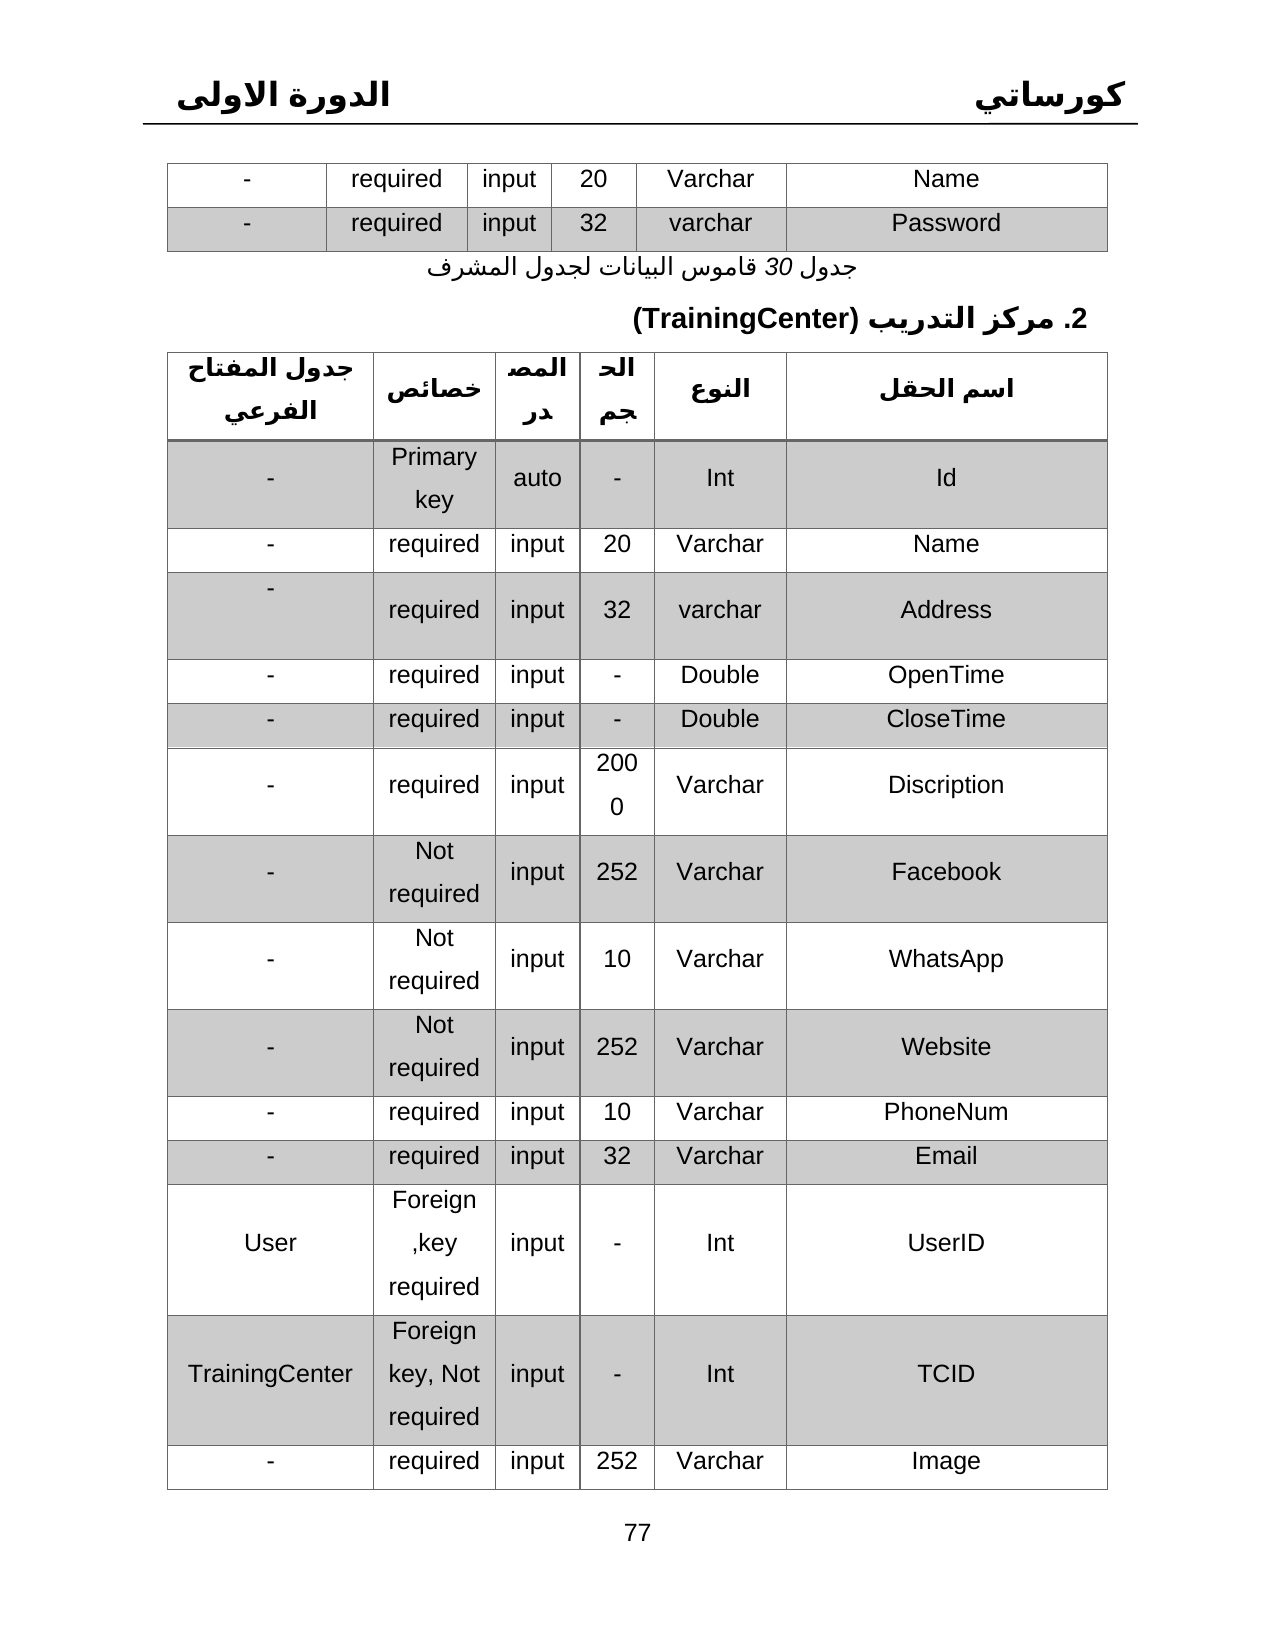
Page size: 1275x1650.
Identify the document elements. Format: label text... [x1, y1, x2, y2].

table_cell 32 [581, 573, 654, 659]
table_cell Password [787, 208, 1107, 251]
table_cell required [374, 1446, 495, 1489]
table_cell input [468, 208, 551, 251]
table_cell Email [787, 1141, 1107, 1184]
table_cell Int [655, 442, 786, 528]
table_cell - [168, 836, 373, 922]
table_cell input [496, 1141, 579, 1184]
table_cell Varchar [655, 1446, 786, 1489]
table_cell TCID [787, 1316, 1107, 1445]
table_cell - [168, 1446, 373, 1489]
table_cell input [468, 164, 551, 207]
table_header خصائص [374, 353, 495, 439]
table_cell varchar [637, 208, 786, 251]
table_cell 2000 [581, 749, 654, 834]
table_header الحجم [581, 353, 654, 439]
table_cell input [496, 1097, 579, 1140]
table_cell - [168, 208, 326, 251]
table_cell WhatsApp [787, 923, 1107, 1009]
table_header جدول المفتاح الفرعي [168, 353, 373, 439]
table_cell Discription [787, 749, 1107, 834]
table_cell - [168, 1097, 373, 1140]
table_cell Int [655, 1185, 786, 1314]
table_cell Id [787, 442, 1107, 528]
table_cell - [168, 660, 373, 703]
table_cell Facebook [787, 836, 1107, 922]
table_cell Not required [374, 836, 495, 922]
table_cell Foreign key, required [374, 1185, 495, 1314]
table_cell input [496, 1010, 579, 1096]
table_cell - [168, 442, 373, 528]
table_cell 10 [581, 1097, 654, 1140]
table_cell required [327, 164, 467, 207]
table_cell 252 [581, 836, 654, 922]
table_cell input [496, 836, 579, 922]
table_cell Foreign key, Not required [374, 1316, 495, 1445]
table_header النوع [655, 353, 786, 439]
table_cell Double [655, 660, 786, 703]
subtitle مركز التدريب (TrainingCenter) [150, 301, 1087, 335]
table_cell input [496, 573, 579, 659]
table_cell Varchar [655, 529, 786, 572]
table_cell - [168, 923, 373, 1009]
table_cell input [496, 660, 579, 703]
table_cell required [374, 529, 495, 572]
table_cell input [496, 1446, 579, 1489]
table_cell 20 [552, 164, 636, 207]
table_cell required [374, 573, 495, 659]
text جدول 30 قاموس البيانات لجدول المشرف [150, 252, 1125, 280]
table_cell required [374, 704, 495, 747]
table_cell input [496, 1316, 579, 1445]
table_cell varchar [655, 573, 786, 659]
table_cell Int [655, 1316, 786, 1445]
table_cell UserID [787, 1185, 1107, 1314]
table_cell - [168, 529, 373, 572]
table_cell 252 [581, 1010, 654, 1096]
table_cell Image [787, 1446, 1107, 1489]
table_cell - [168, 749, 373, 834]
table_cell - [168, 573, 373, 659]
table_cell CloseTime [787, 704, 1107, 747]
table_cell required [374, 1097, 495, 1140]
table_cell - [581, 1185, 654, 1314]
table_cell OpenTime [787, 660, 1107, 703]
table_cell Address [787, 573, 1107, 659]
table_cell Varchar [655, 923, 786, 1009]
table_cell Varchar [655, 749, 786, 834]
table_cell Primary key [374, 442, 495, 528]
table_cell - [168, 1010, 373, 1096]
table_cell 20 [581, 529, 654, 572]
table_cell input [496, 529, 579, 572]
table_cell Double [655, 704, 786, 747]
table_cell required [374, 1141, 495, 1184]
table_cell - [581, 442, 654, 528]
table_cell Website [787, 1010, 1107, 1096]
table_cell Varchar [655, 836, 786, 922]
table_cell Name [787, 529, 1107, 572]
table_cell Not required [374, 1010, 495, 1096]
table_cell input [496, 1185, 579, 1314]
table_cell input [496, 749, 579, 834]
table_cell - [168, 1141, 373, 1184]
table_cell required [327, 208, 467, 251]
table_cell - [168, 704, 373, 747]
table_cell Varchar [655, 1097, 786, 1140]
table_header اسم الحقل [787, 353, 1107, 439]
table_cell required [374, 749, 495, 834]
table_cell User [168, 1185, 373, 1314]
table_cell Not required [374, 923, 495, 1009]
table_cell auto [496, 442, 579, 528]
table_cell 32 [581, 1141, 654, 1184]
table_cell input [496, 704, 579, 747]
table_cell - [581, 660, 654, 703]
table_cell - [581, 704, 654, 747]
table_cell Varchar [655, 1010, 786, 1096]
table_cell Varchar [637, 164, 786, 207]
table_cell input [496, 923, 579, 1009]
table_cell required [374, 660, 495, 703]
table_cell Name [787, 164, 1107, 207]
table_cell PhoneNum [787, 1097, 1107, 1140]
table_cell TrainingCenter [168, 1316, 373, 1445]
table_cell Varchar [655, 1141, 786, 1184]
table_cell - [581, 1316, 654, 1445]
table_cell 252 [581, 1446, 654, 1489]
table_cell 10 [581, 923, 654, 1009]
table_header المصدر [496, 353, 579, 439]
table_cell 32 [552, 208, 636, 251]
table_cell - [168, 164, 326, 207]
